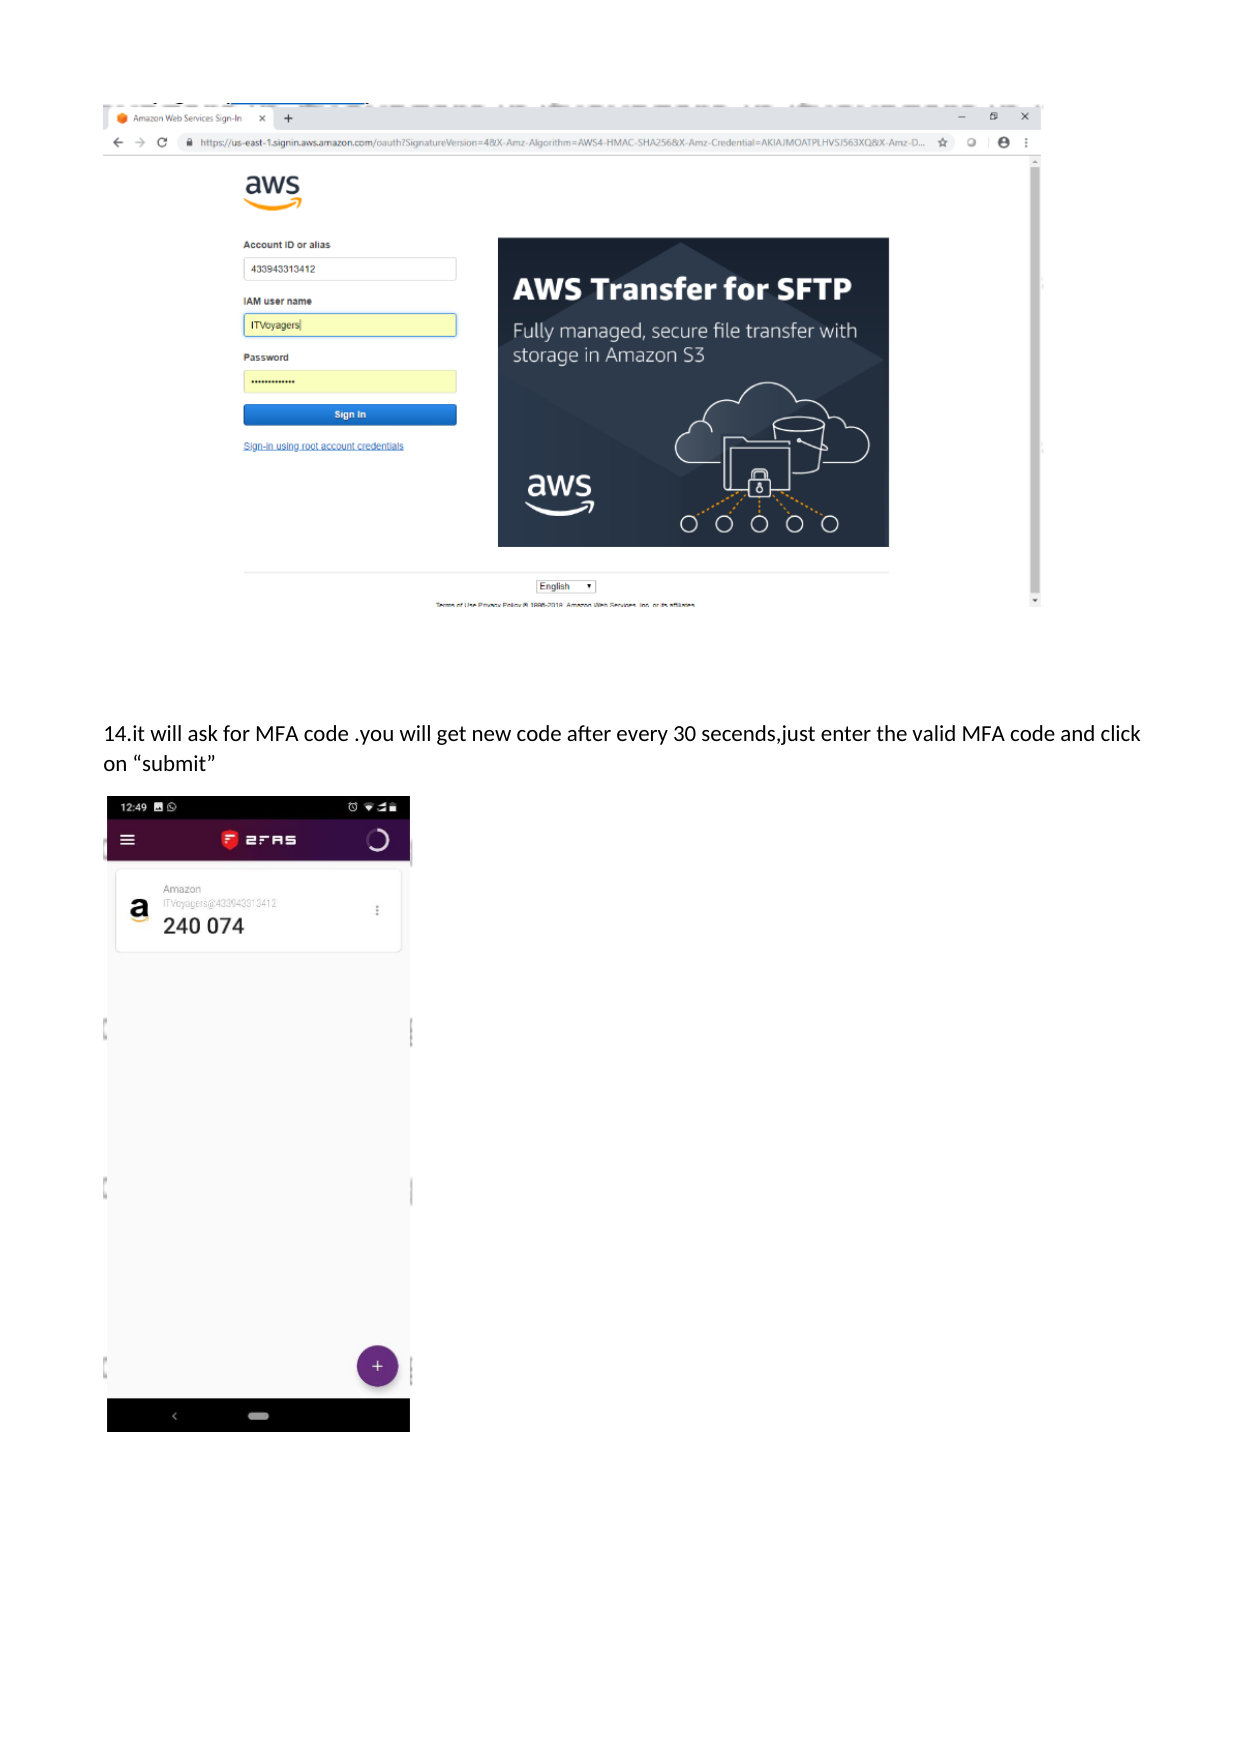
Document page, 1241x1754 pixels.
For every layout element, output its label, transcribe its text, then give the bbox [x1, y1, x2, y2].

picture [103, 103, 1044, 607]
picture [103, 796, 413, 1432]
text 14.it will ask for MFA code .you will get new code after every 30 secends,just enter the valid MFA code and click on “submit” [103, 719, 1153, 777]
